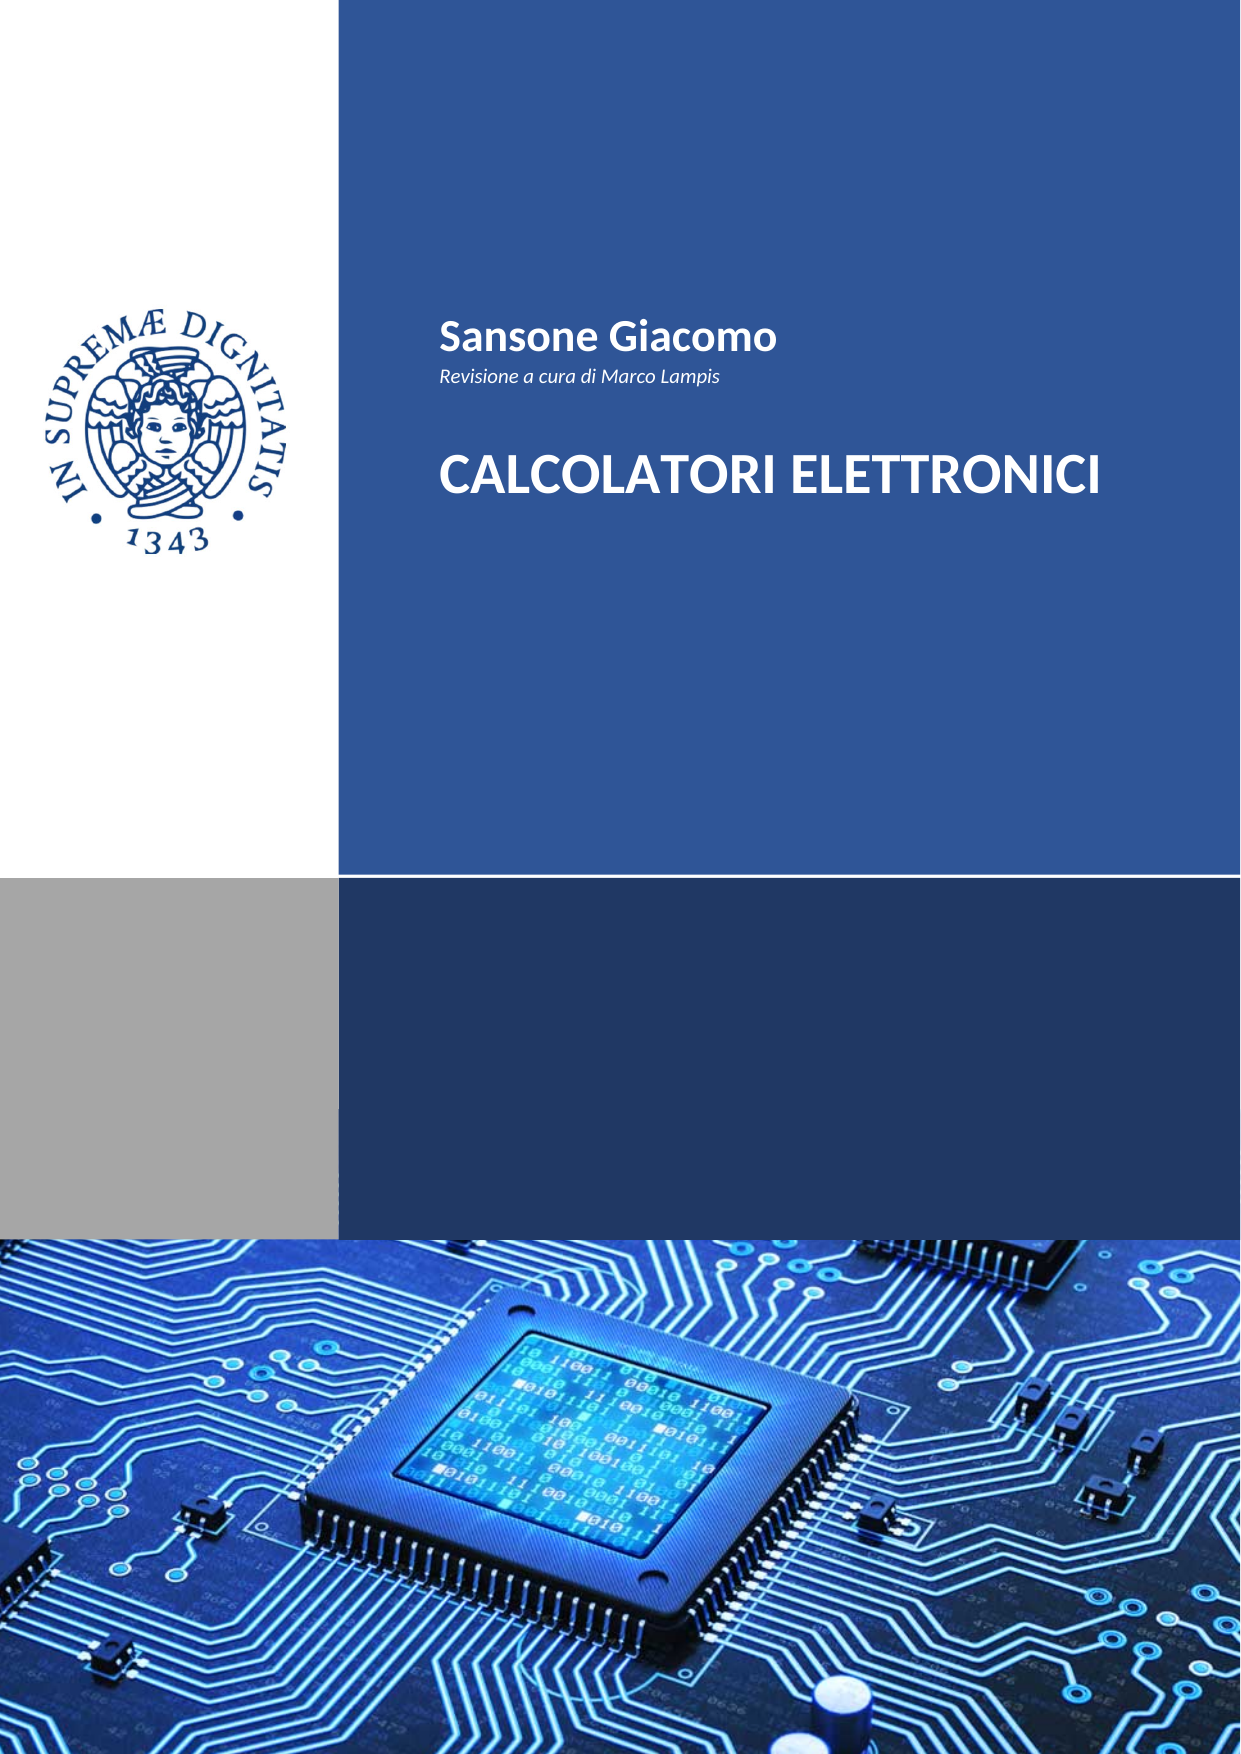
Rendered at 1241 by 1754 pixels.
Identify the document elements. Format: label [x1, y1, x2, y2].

picture [33, 245, 302, 638]
picture [0, 1240, 1241, 1754]
